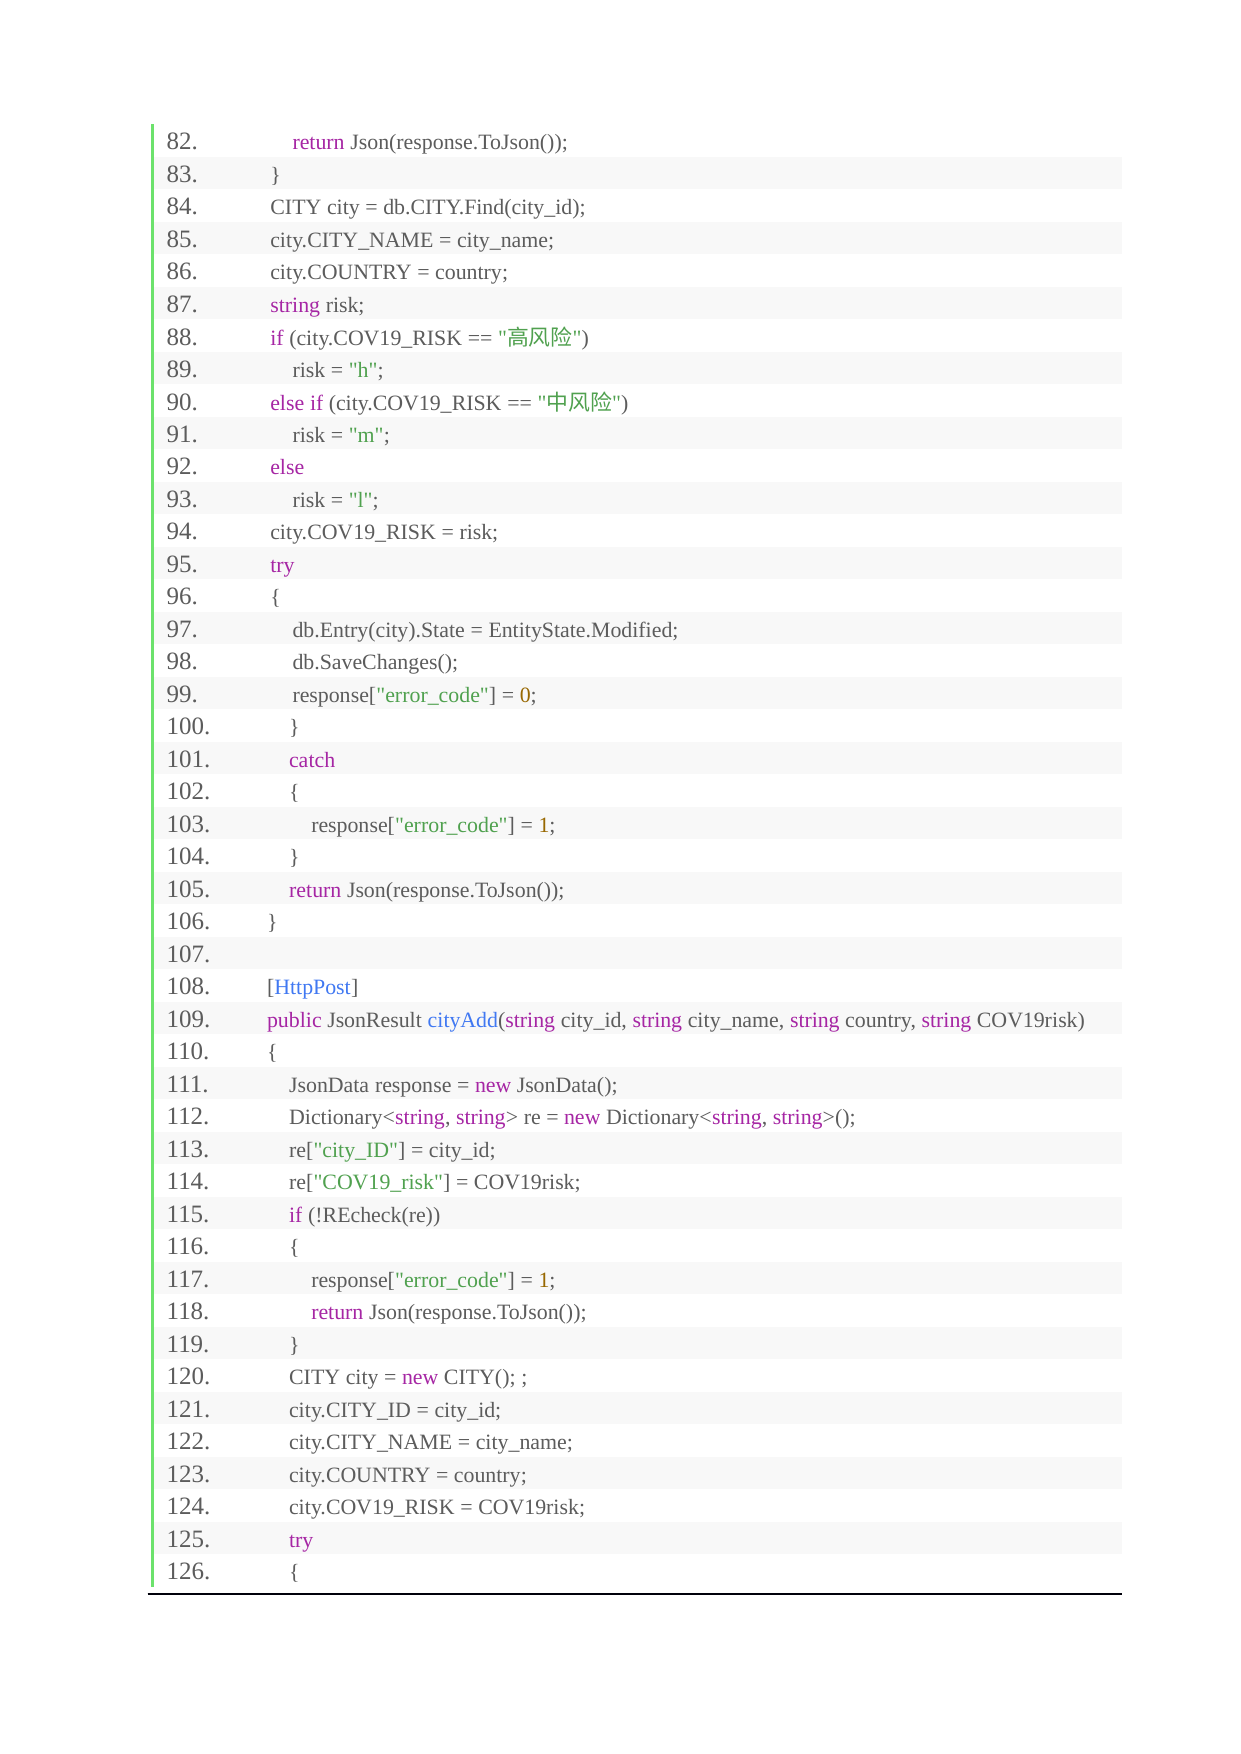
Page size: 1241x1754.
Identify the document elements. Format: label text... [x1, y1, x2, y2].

list } [154, 157, 1122, 189]
list risk = "h"; [154, 352, 1122, 384]
list CITY city = db.CITY.Find(city_id); [154, 189, 1122, 222]
list { [154, 1034, 1122, 1067]
list [HttpPost] [154, 969, 1122, 1002]
list } [154, 904, 1122, 937]
list catch [154, 742, 1122, 774]
list try [154, 1522, 1122, 1554]
list return Json(response.ToJson()); [154, 872, 1122, 904]
list response["error_code"] = 0; [154, 677, 1122, 709]
list response["error_code"] = 1; [154, 807, 1122, 839]
list { [154, 579, 1122, 612]
list city.CITY_ID = city_id; [154, 1392, 1122, 1424]
list return Json(response.ToJson()); [154, 1294, 1122, 1327]
list db.SaveChanges(); [154, 644, 1122, 677]
list city.COUNTRY = country; [154, 254, 1122, 287]
list city.COV19_RISK = risk; [154, 514, 1122, 547]
list } [154, 1327, 1122, 1359]
list JsonData response = new JsonData(); [154, 1067, 1122, 1099]
list response["error_code"] = 1; [154, 1262, 1122, 1294]
list public JsonResult cityAdd(string city_id, string city_name, string country, string COV19risk) [154, 1002, 1122, 1034]
list { [154, 1554, 1122, 1587]
list return Json(response.ToJson()); [154, 124, 1122, 157]
list risk = "m"; [154, 417, 1122, 449]
list if (city.COV19_RISK == "高风险") [154, 319, 1122, 352]
list try [154, 547, 1122, 579]
list } [154, 709, 1122, 742]
list re["city_ID"] = city_id; [154, 1132, 1122, 1164]
list string risk; [154, 287, 1122, 319]
list city.COUNTRY = country; [154, 1457, 1122, 1489]
list { [154, 774, 1122, 807]
list risk = "l"; [154, 482, 1122, 514]
list } [154, 839, 1122, 872]
list else if (city.COV19_RISK == "中风险") [154, 384, 1122, 417]
list city.CITY_NAME = city_name; [154, 222, 1122, 254]
list { [154, 1229, 1122, 1262]
list Dictionary<string, string> re = new Dictionary<string, string>(); [154, 1099, 1122, 1132]
list city.CITY_NAME = city_name; [154, 1424, 1122, 1457]
list CITY city = new CITY(); ; [154, 1359, 1122, 1392]
list re["COV19_risk"] = COV19risk; [154, 1164, 1122, 1197]
list city.COV19_RISK = COV19risk; [154, 1489, 1122, 1522]
list db.Entry(city).State = EntityState.Modified; [154, 612, 1122, 644]
list if (!REcheck(re)) [154, 1197, 1122, 1229]
list else [154, 449, 1122, 482]
